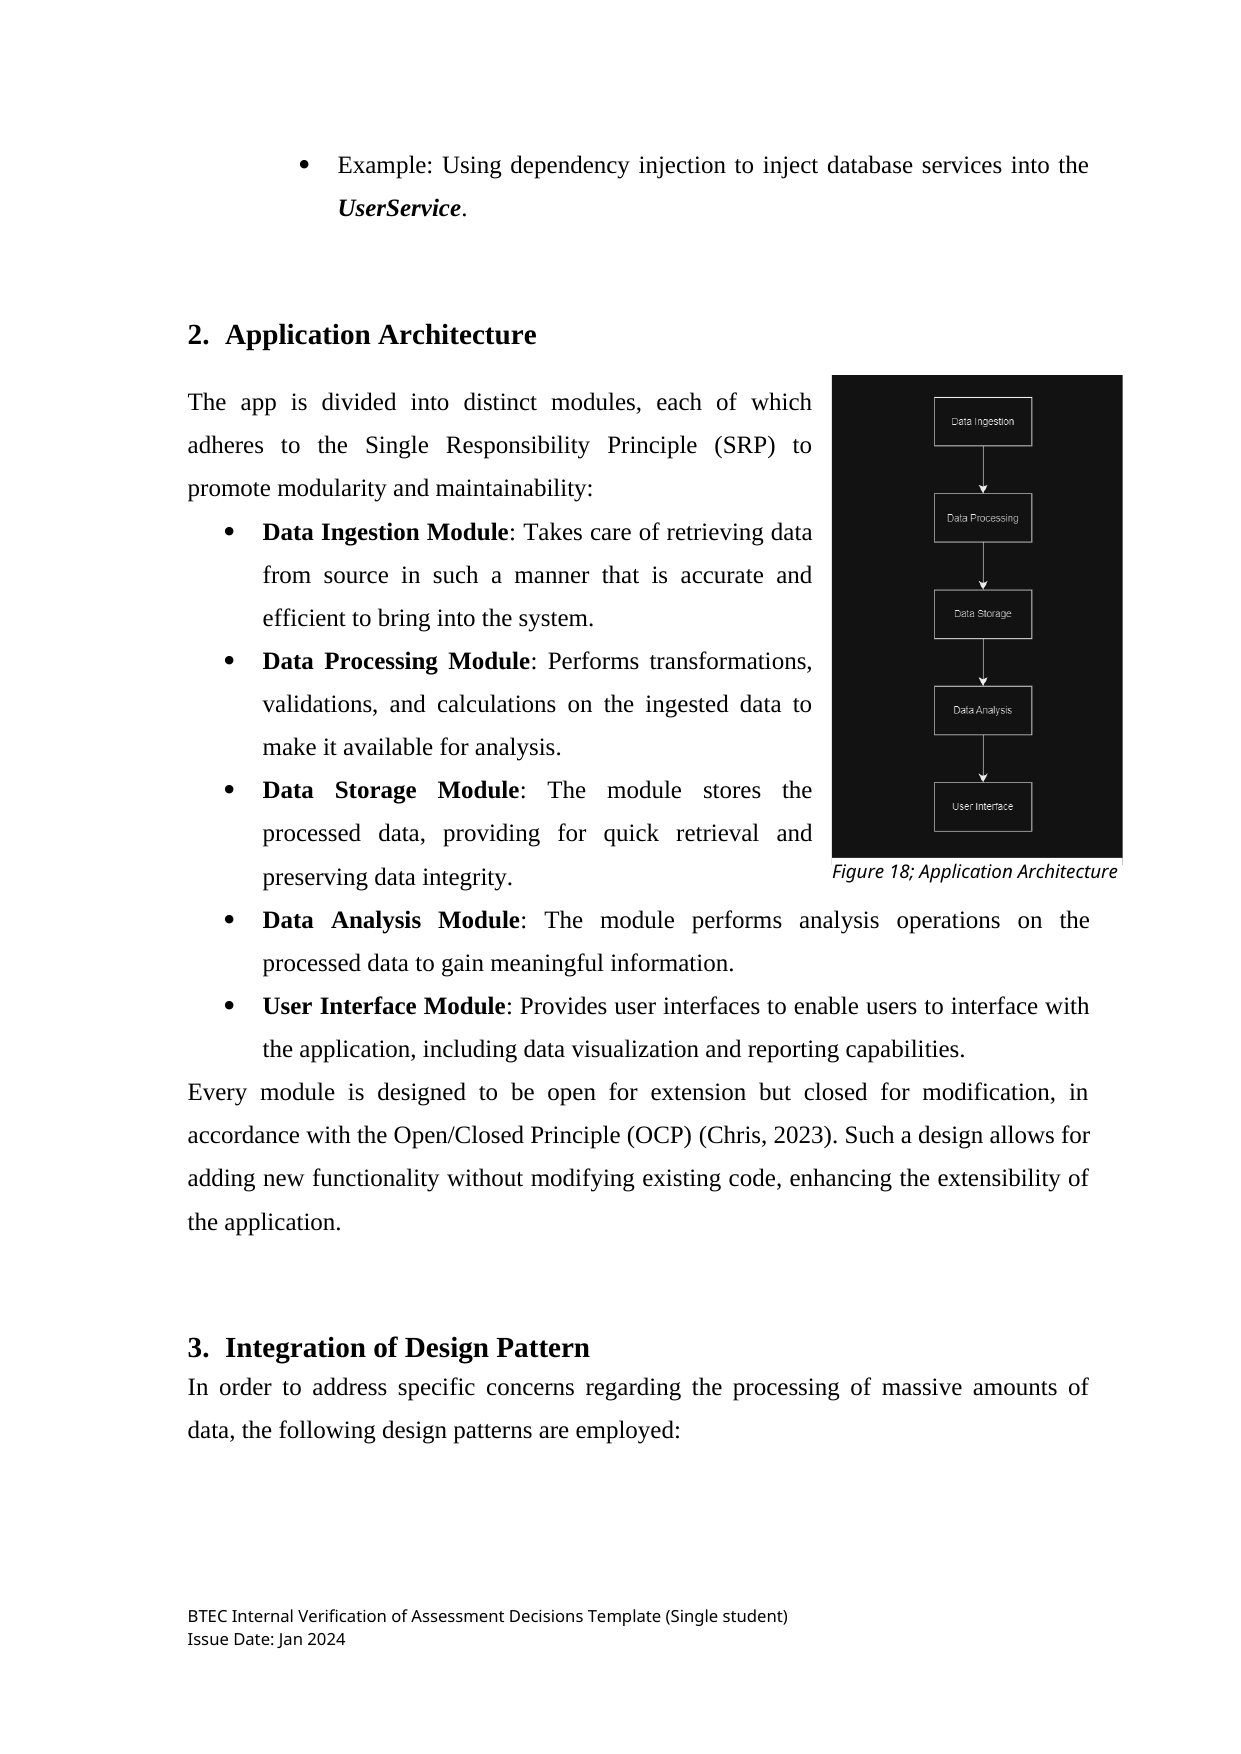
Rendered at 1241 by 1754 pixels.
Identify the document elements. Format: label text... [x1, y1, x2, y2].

subtitle Application Architecture [187, 317, 1090, 350]
text In order to address specific concerns regarding the processing of massive amounts of data, the following design patterns are employed: [187, 1372, 1090, 1444]
picture [831, 375, 1123, 857]
list Data Processing Module: Performs transformations, validations, and calculations on the ingested data to make it available for analysis. [225, 646, 831, 761]
list Example: Using dependency injection to inject database services into the UserService. [300, 150, 1090, 222]
list Data Ingestion Module: Takes care of retrieving data from source in such a manner that is accurate and efficient to bring into the system. [225, 517, 831, 632]
list Data Analysis Module: The module performs analysis operations on the processed data to gain meaningful information.​ [225, 905, 1090, 977]
text The app is divided into distinct modules, each of which adheres to the Single Responsibility Principle (SRP) to promote modularity and maintainability: [187, 387, 831, 502]
list Data Storage Module: The module stores the processed data, providing for quick retrieval and preserving data integrity.​ [225, 775, 1090, 890]
text Every module is designed to be open for extension but closed for modification, in accordance with the Open/Closed Principle (OCP). Such a design allows for adding new functionality without modifying existing code, enhancing the extensibility of the application.​ [187, 1077, 1090, 1235]
subtitle Integration of Design Pattern [187, 1330, 1090, 1364]
list User Interface Module: Provides user interfaces to enable users to interface with the application, including data visualization and reporting capabilities. [225, 991, 1090, 1063]
